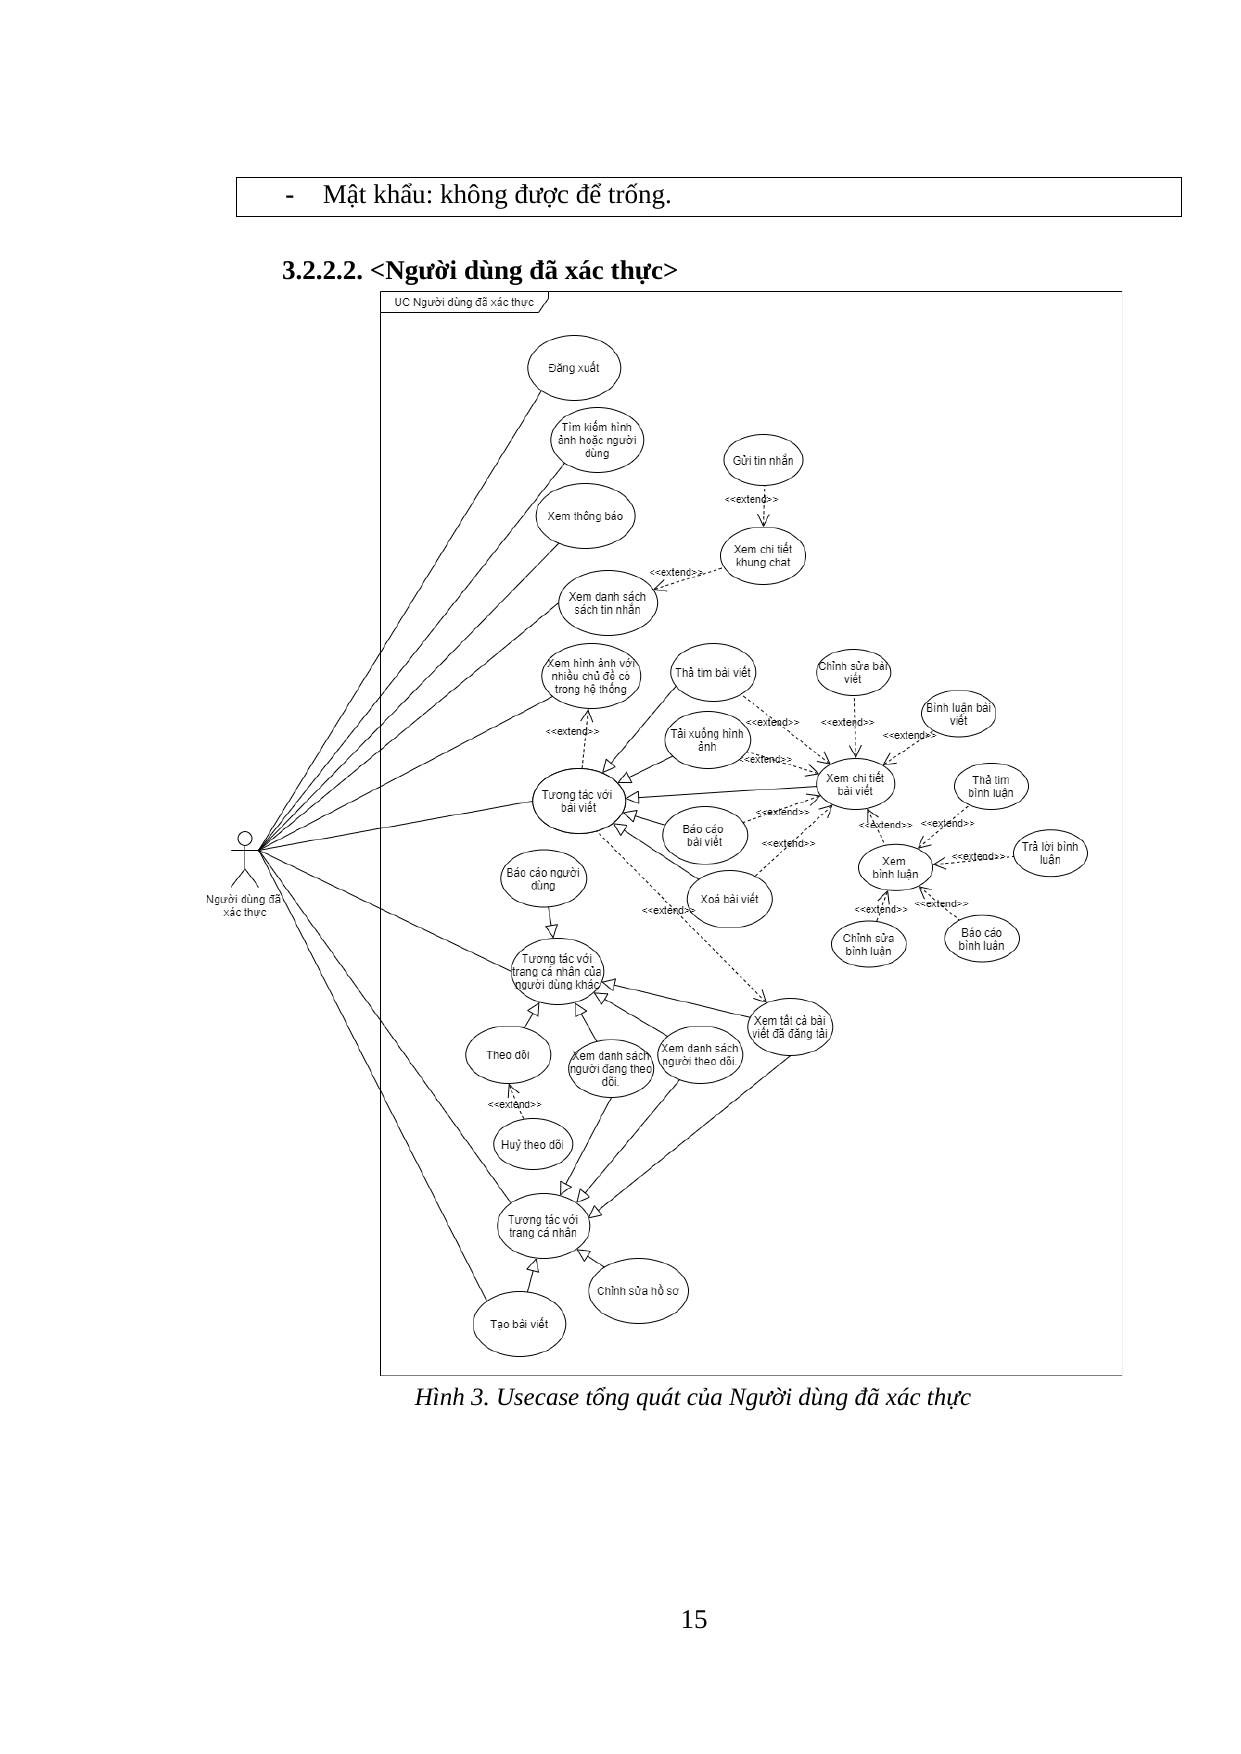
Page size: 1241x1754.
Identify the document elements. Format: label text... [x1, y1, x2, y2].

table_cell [237, 178, 1181, 216]
picture [206, 291, 1123, 1376]
subtitle 3.2.2.2. <Người dùng đã xác thực> [282, 254, 1122, 285]
